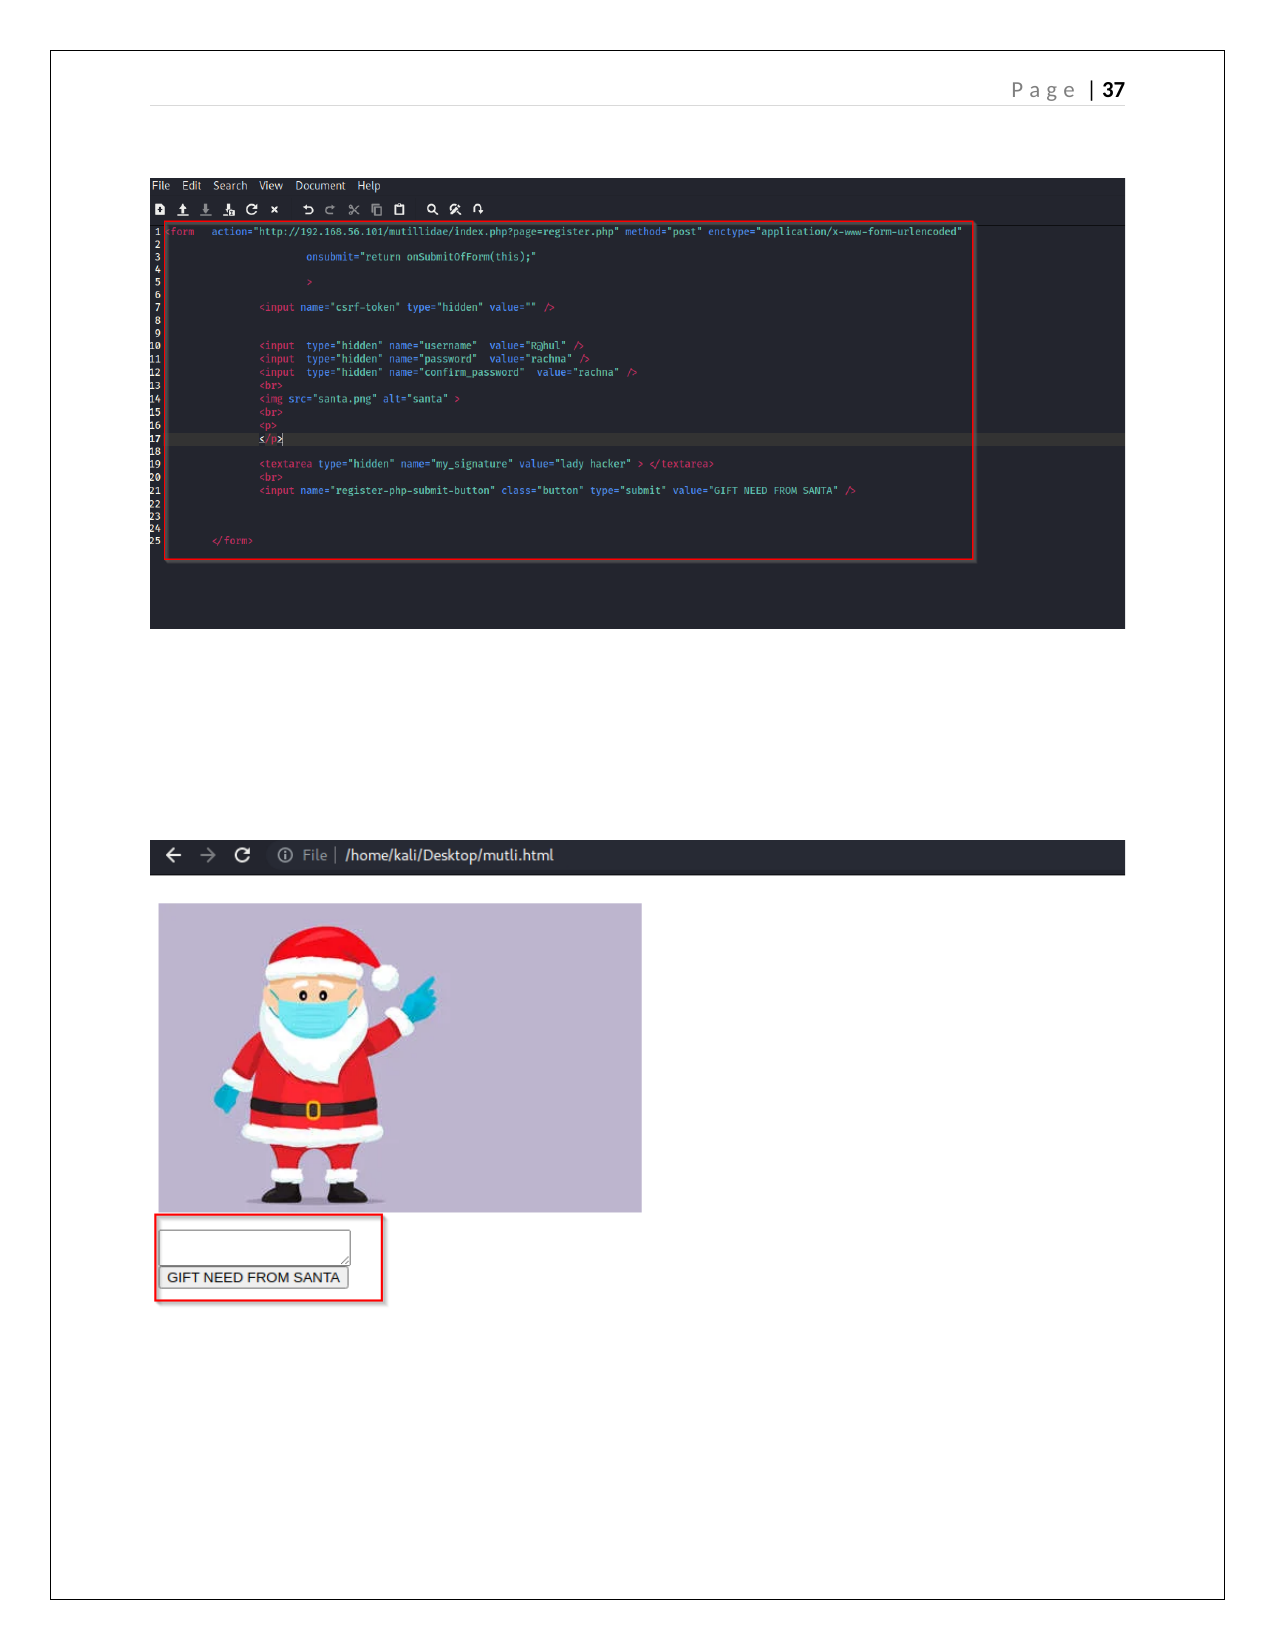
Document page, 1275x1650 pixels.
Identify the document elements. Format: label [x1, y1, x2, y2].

picture [150, 178, 1125, 629]
picture [150, 840, 1125, 1468]
